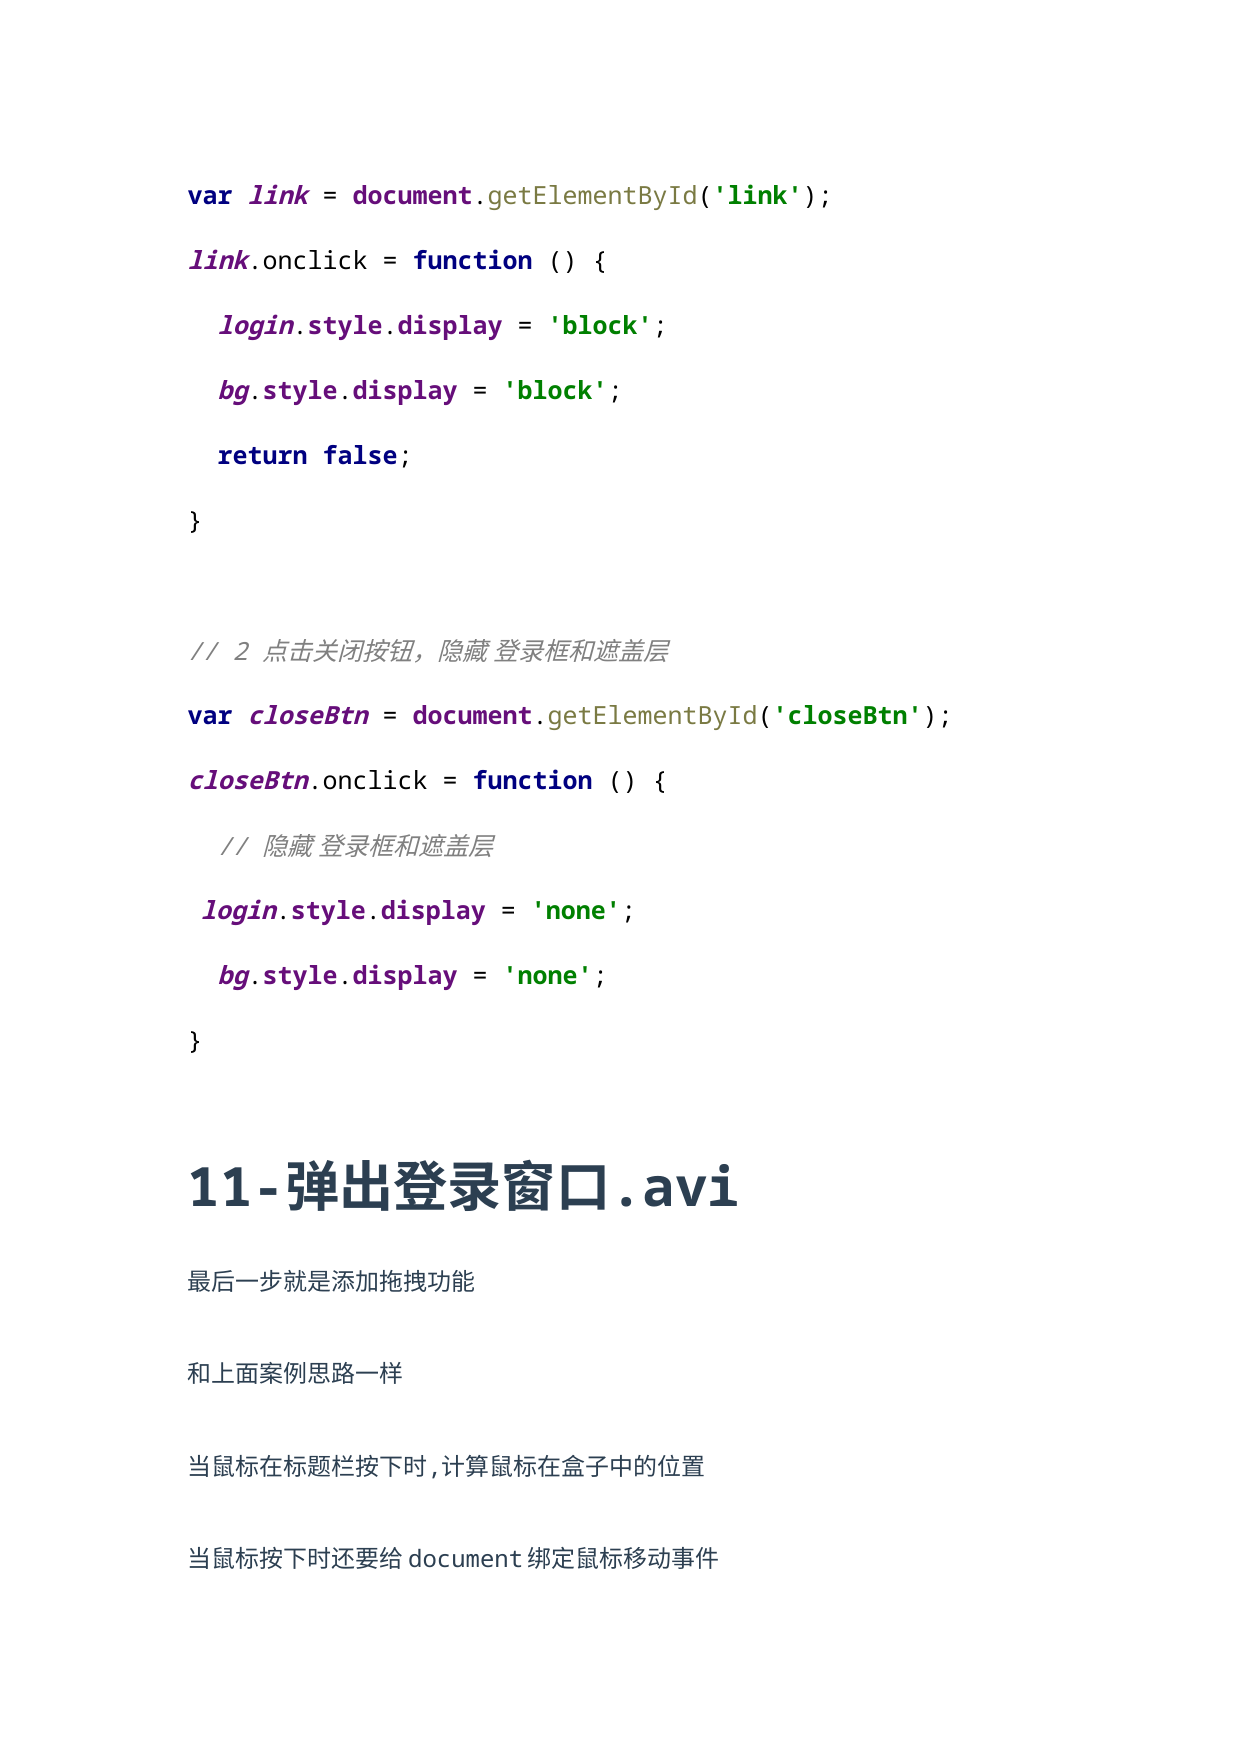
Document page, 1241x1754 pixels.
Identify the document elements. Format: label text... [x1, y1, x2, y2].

text 11-弹出登录窗口.avi [187, 1134, 1053, 1232]
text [187, 162, 1053, 1072]
text 当鼠标按下时还要给document绑定鼠标移动事件 [187, 1524, 1053, 1589]
text 当鼠标在标题栏按下时,计算鼠标在盒子中的位置 [187, 1432, 1053, 1497]
text 最后一步就是添加拖拽功能 [187, 1247, 1053, 1312]
text 和上面案例思路一样 [187, 1339, 1053, 1404]
